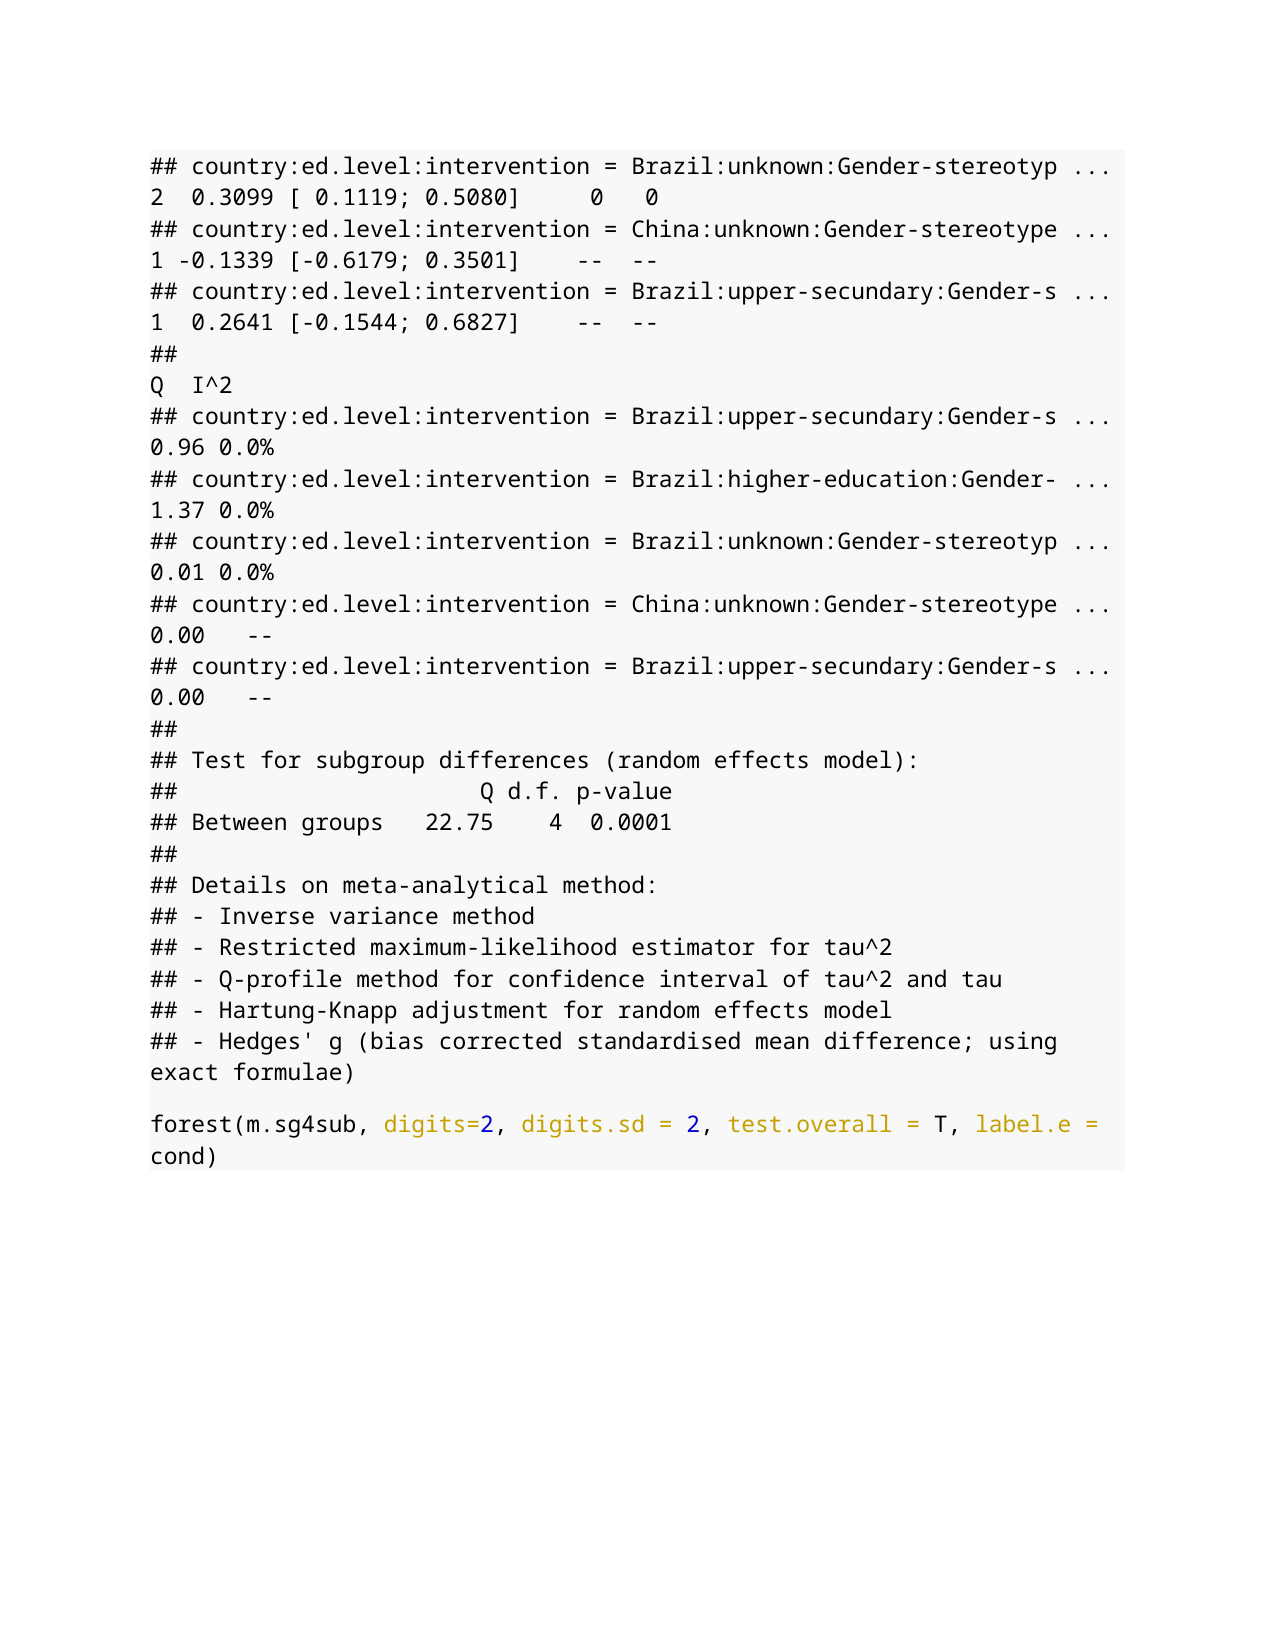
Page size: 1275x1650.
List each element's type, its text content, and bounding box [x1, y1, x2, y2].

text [150, 150, 1125, 1087]
text forest(m.sg4sub, digits=2, digits.sd = 2, test.overall = T, label.e = cond) [150, 1108, 1125, 1171]
